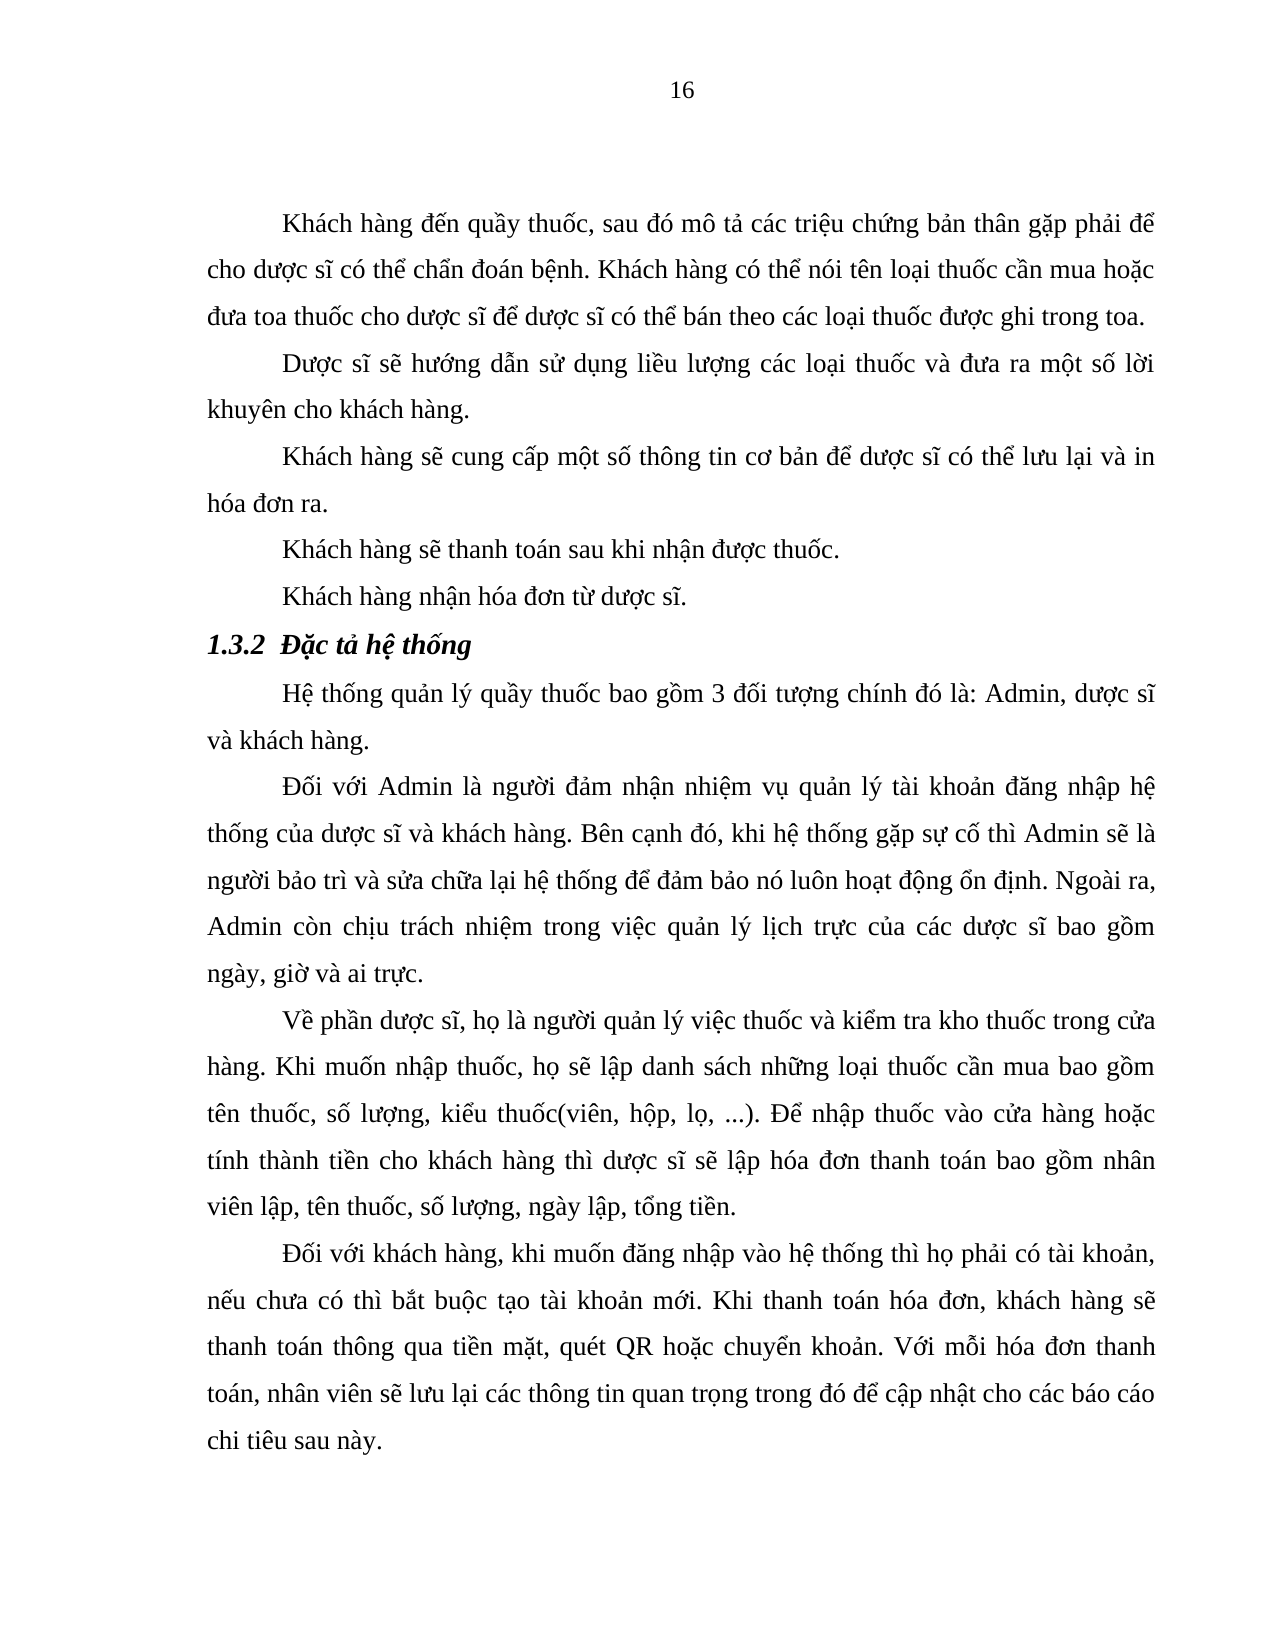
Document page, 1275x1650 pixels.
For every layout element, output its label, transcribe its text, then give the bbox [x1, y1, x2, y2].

text Khách hàng sẽ cung cấp một số thông tin cơ bản để dược sĩ có thể lưu lại và in hóa đơn ra. [207, 440, 1157, 518]
text Khách hàng nhận hóa đơn từ dược sĩ. [207, 580, 1157, 611]
text Khách hàng đến quầy thuốc, sau đó mô tả các triệu chứng bản thân gặp phải để cho dược sĩ có thể chẩn đoán bệnh. Khách hàng có thể nói tên loại thuốc cần mua hoặc đưa toa thuốc cho dược sĩ để dược sĩ có thể bán theo các loại thuốc được ghi trong toa. [207, 207, 1157, 331]
text Về phần dược sĩ, họ là người quản lý việc thuốc và kiểm tra kho thuốc trong cửa hàng. Khi muốn nhập thuốc, họ sẽ lập danh sách những loại thuốc cần mua bao gồm tên thuốc, số lượng, kiểu thuốc(viên, hộp, lọ, ...). Để nhập thuốc vào cửa hàng hoặc tính thành tiền cho khách hàng thì dược sĩ sẽ lập hóa đơn thanh toán bao gồm nhân viên lập, tên thuốc, số lượng, ngày lập, tổng tiền. [207, 1004, 1157, 1222]
text Đối với Admin là người đảm nhận nhiệm vụ quản lý tài khoản đăng nhập hệ thống của dược sĩ và khách hàng. Bên cạnh đó, khi hệ thống gặp sự cố thì Admin sẽ là người bảo trì và sửa chữa lại hệ thống để đảm bảo nó luôn hoạt động ổn định. Ngoài ra, Admin còn chịu trách nhiệm trong việc quản lý lịch trực của các dược sĩ bao gồm ngày, giờ và ai trực. [207, 770, 1157, 988]
text Dược sĩ sẽ hướng dẫn sử dụng liều lượng các loại thuốc và đưa ra một số lời khuyên cho khách hàng. [207, 347, 1157, 424]
text Khách hàng sẽ thanh toán sau khi nhận được thuốc. [207, 533, 1157, 564]
text Đối với khách hàng, khi muốn đăng nhập vào hệ thống thì họ phải có tài khoản, nếu chưa có thì bắt buộc tạo tài khoản mới. Khi thanh toán hóa đơn, khách hàng sẽ thanh toán thông qua tiền mặt, quét QR hoặc chuyển khoản. Với mỗi hóa đơn thanh toán, nhân viên sẽ lưu lại các thông tin quan trọng trong đó để cập nhật cho các báo cáo chi tiêu sau này. [207, 1237, 1157, 1455]
text Hệ thống quản lý quầy thuốc bao gồm 3 đối tượng chính đó là: Admin, dược sĩ và khách hàng. [207, 677, 1157, 755]
text 1.3.2 Đặc tả hệ thống [207, 627, 1157, 660]
